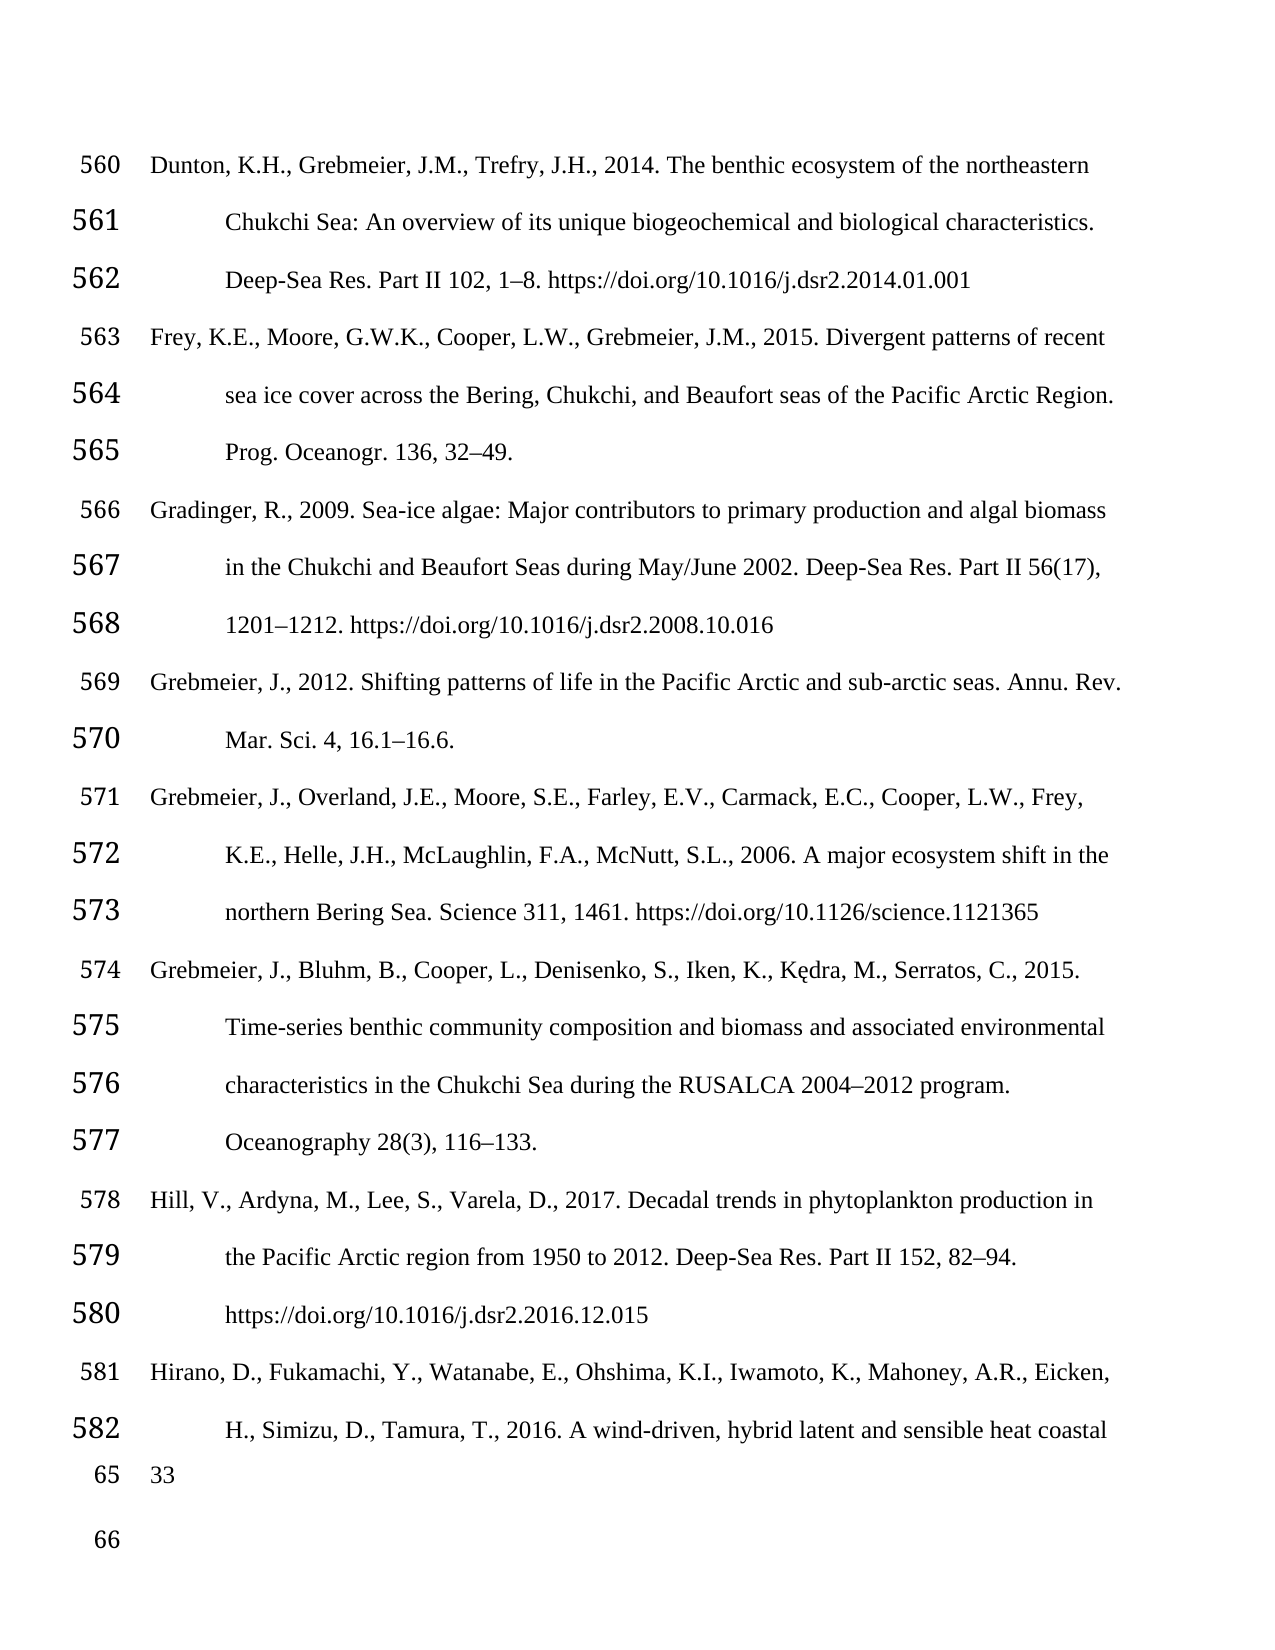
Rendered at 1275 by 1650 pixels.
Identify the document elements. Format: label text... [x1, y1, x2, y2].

text Gradinger, R., 2009. Sea-ice algae: Major contributors to primary production and algal biomass in the Chukchi and Beaufort Seas during May/June 2002. Deep-Sea Res. Part II 56(17), 1201–1212. https://doi.org/10.1016/j.dsr2.2008.10.016 [150, 495, 1125, 639]
text Hill, V., Ardyna, M., Lee, S., Varela, D., 2017. Decadal trends in phytoplankton production in the Pacific Arctic region from 1950 to 2012. Deep-Sea Res. Part II 152, 82–94. https://doi.org/10.1016/j.dsr2.2016.12.015 [150, 1185, 1125, 1329]
text Frey, K.E., Moore, G.W.K., Cooper, L.W., Grebmeier, J.M., 2015. Divergent patterns of recent sea ice cover across the Bering, Chukchi, and Beaufort seas of the Pacific Arctic Region. Prog. Oceanogr. 136, 32–49. [150, 322, 1125, 466]
text Dunton, K.H., Grebmeier, J.M., Trefry, J.H., 2014. The benthic ecosystem of the northeastern Chukchi Sea: An overview of its unique biogeochemical and biological characteristics. Deep-Sea Res. Part II 102, 1–8. https://doi.org/10.1016/j.dsr2.2014.01.001 [150, 150, 1125, 294]
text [150, 1357, 1125, 1444]
text Grebmeier, J., 2012. Shifting patterns of life in the Pacific Arctic and sub-arctic seas. Annu. Rev. Mar. Sci. 4, 16.1–16.6. [150, 667, 1125, 754]
text Grebmeier, J., Bluhm, B., Cooper, L., Denisenko, S., Iken, K., Kędra, M., Serratos, C., 2015. Time-series benthic community composition and biomass and associated environmental characteristics in the Chukchi Sea during the RUSALCA 2004–2012 program. Oceanography 28(3), 116–133. [150, 955, 1125, 1156]
text Grebmeier, J., Overland, J.E., Moore, S.E., Farley, E.V., Carmack, E.C., Cooper, L.W., Frey, K.E., Helle, J.H., McLaughlin, F.A., McNutt, S.L., 2006. A major ecosystem shift in the northern Bering Sea. Science 311, 1461. https://doi.org/10.1126/science.1121365 [150, 782, 1125, 926]
